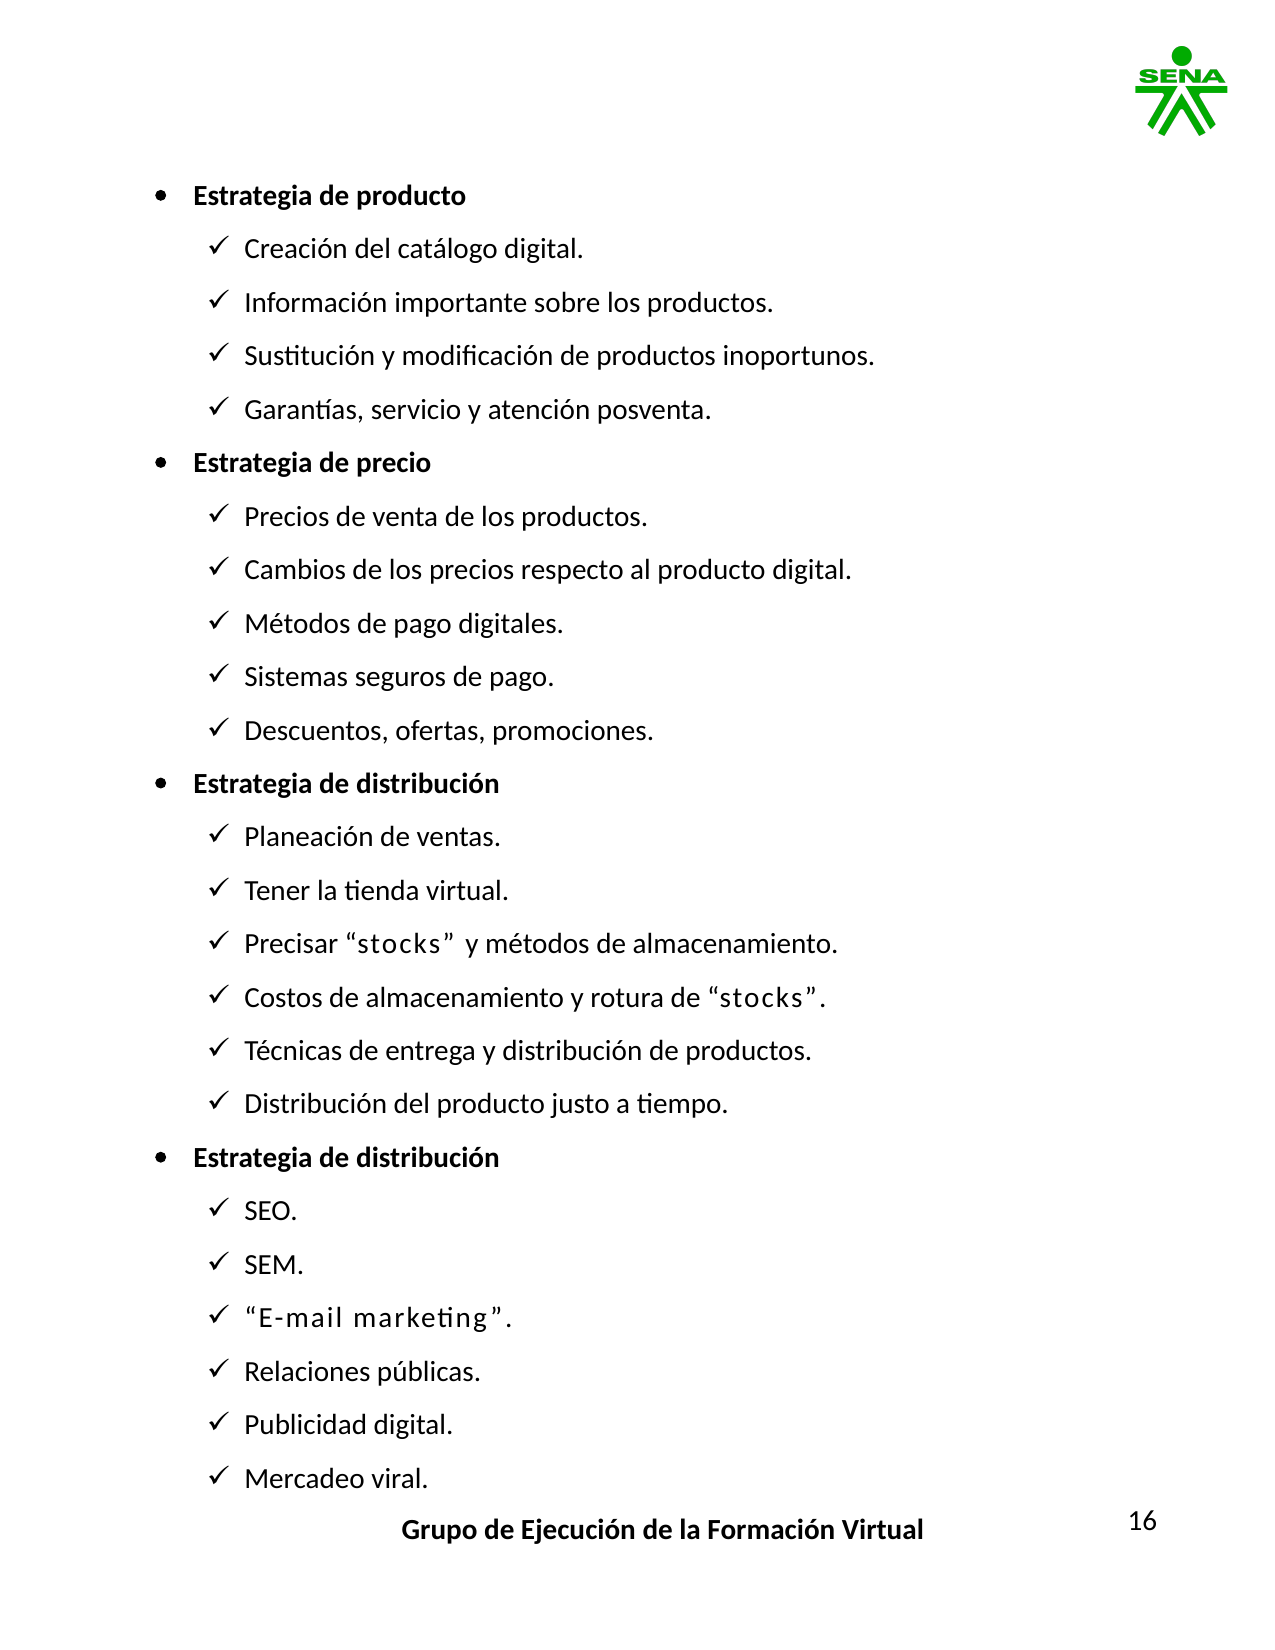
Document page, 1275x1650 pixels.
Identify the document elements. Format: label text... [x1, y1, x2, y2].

list Información importante sobre los productos. [207, 284, 1157, 320]
list Métodos de pago digitales. [207, 605, 1157, 640]
list Costos de almacenamiento y rotura de “stocks”. [207, 979, 1157, 1014]
list Creación del catálogo digital. [207, 231, 1157, 266]
list Garantías, servicio y atención posventa. [207, 391, 1157, 427]
list SEM. [207, 1246, 1157, 1282]
list Sustitución y modificación de productos inoportunos. [207, 337, 1157, 373]
list Sistemas seguros de pago. [207, 658, 1157, 694]
list Precisar “stocks” y métodos de almacenamiento. [207, 925, 1157, 961]
picture [1135, 46, 1228, 136]
list Mercadeo viral. [207, 1460, 1157, 1495]
list Estrategia de distribución [156, 765, 1157, 801]
list “E-mail marketing”. [207, 1299, 1157, 1335]
list Precios de venta de los productos. [207, 498, 1157, 533]
list Planeación de ventas. [207, 818, 1157, 854]
list SEO. [207, 1192, 1157, 1228]
list Técnicas de entrega y distribución de productos. [207, 1032, 1157, 1068]
list Estrategia de precio [156, 444, 1157, 480]
list Estrategia de producto [156, 177, 1157, 213]
list Tener la tienda virtual. [207, 872, 1157, 907]
list Distribución del producto justo a tiempo. [207, 1086, 1157, 1121]
list Descuentos, ofertas, promociones. [207, 712, 1157, 747]
list Relaciones públicas. [207, 1353, 1157, 1388]
list Cambios de los precios respecto al producto digital. [207, 551, 1157, 587]
list Estrategia de distribución [156, 1139, 1157, 1175]
list Publicidad digital. [207, 1406, 1157, 1442]
